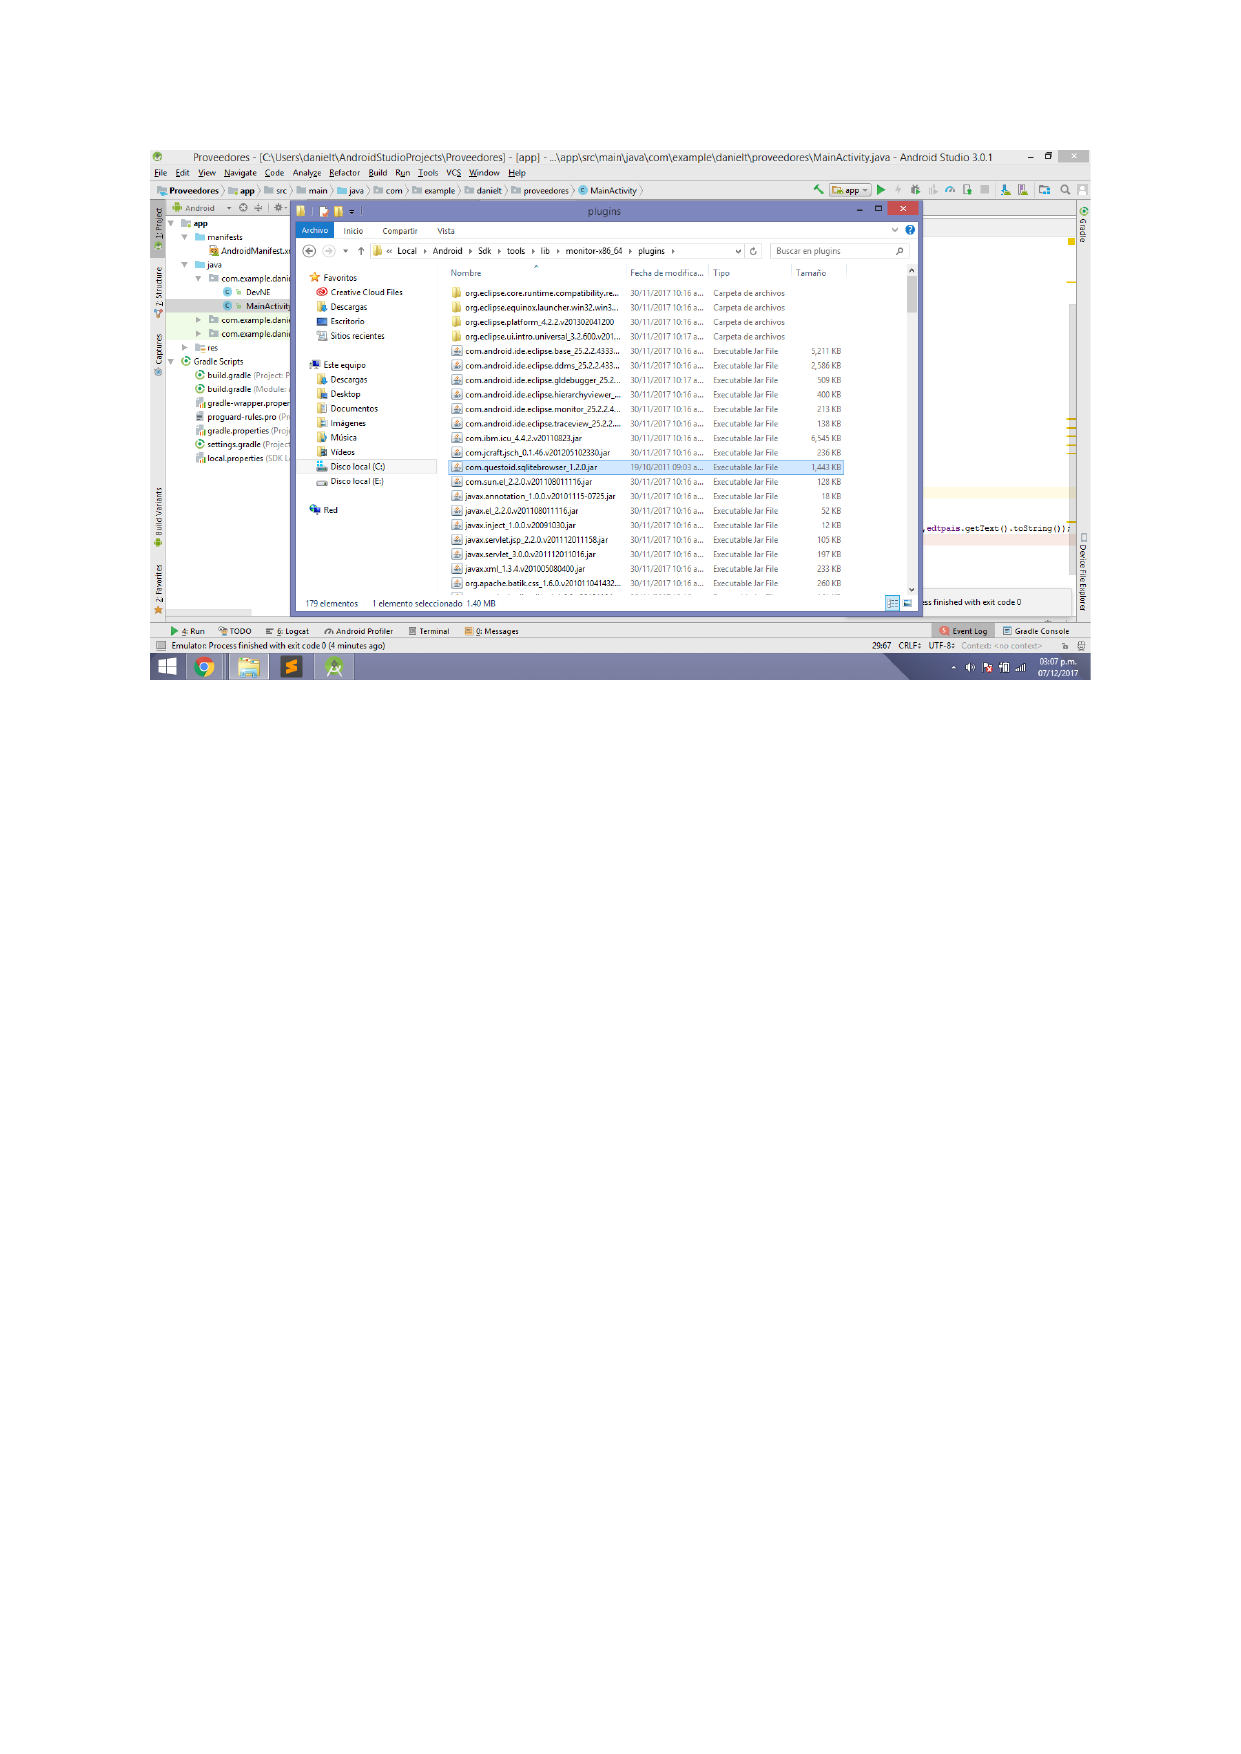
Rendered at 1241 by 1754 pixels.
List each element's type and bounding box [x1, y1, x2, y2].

picture [150, 150, 1091, 680]
